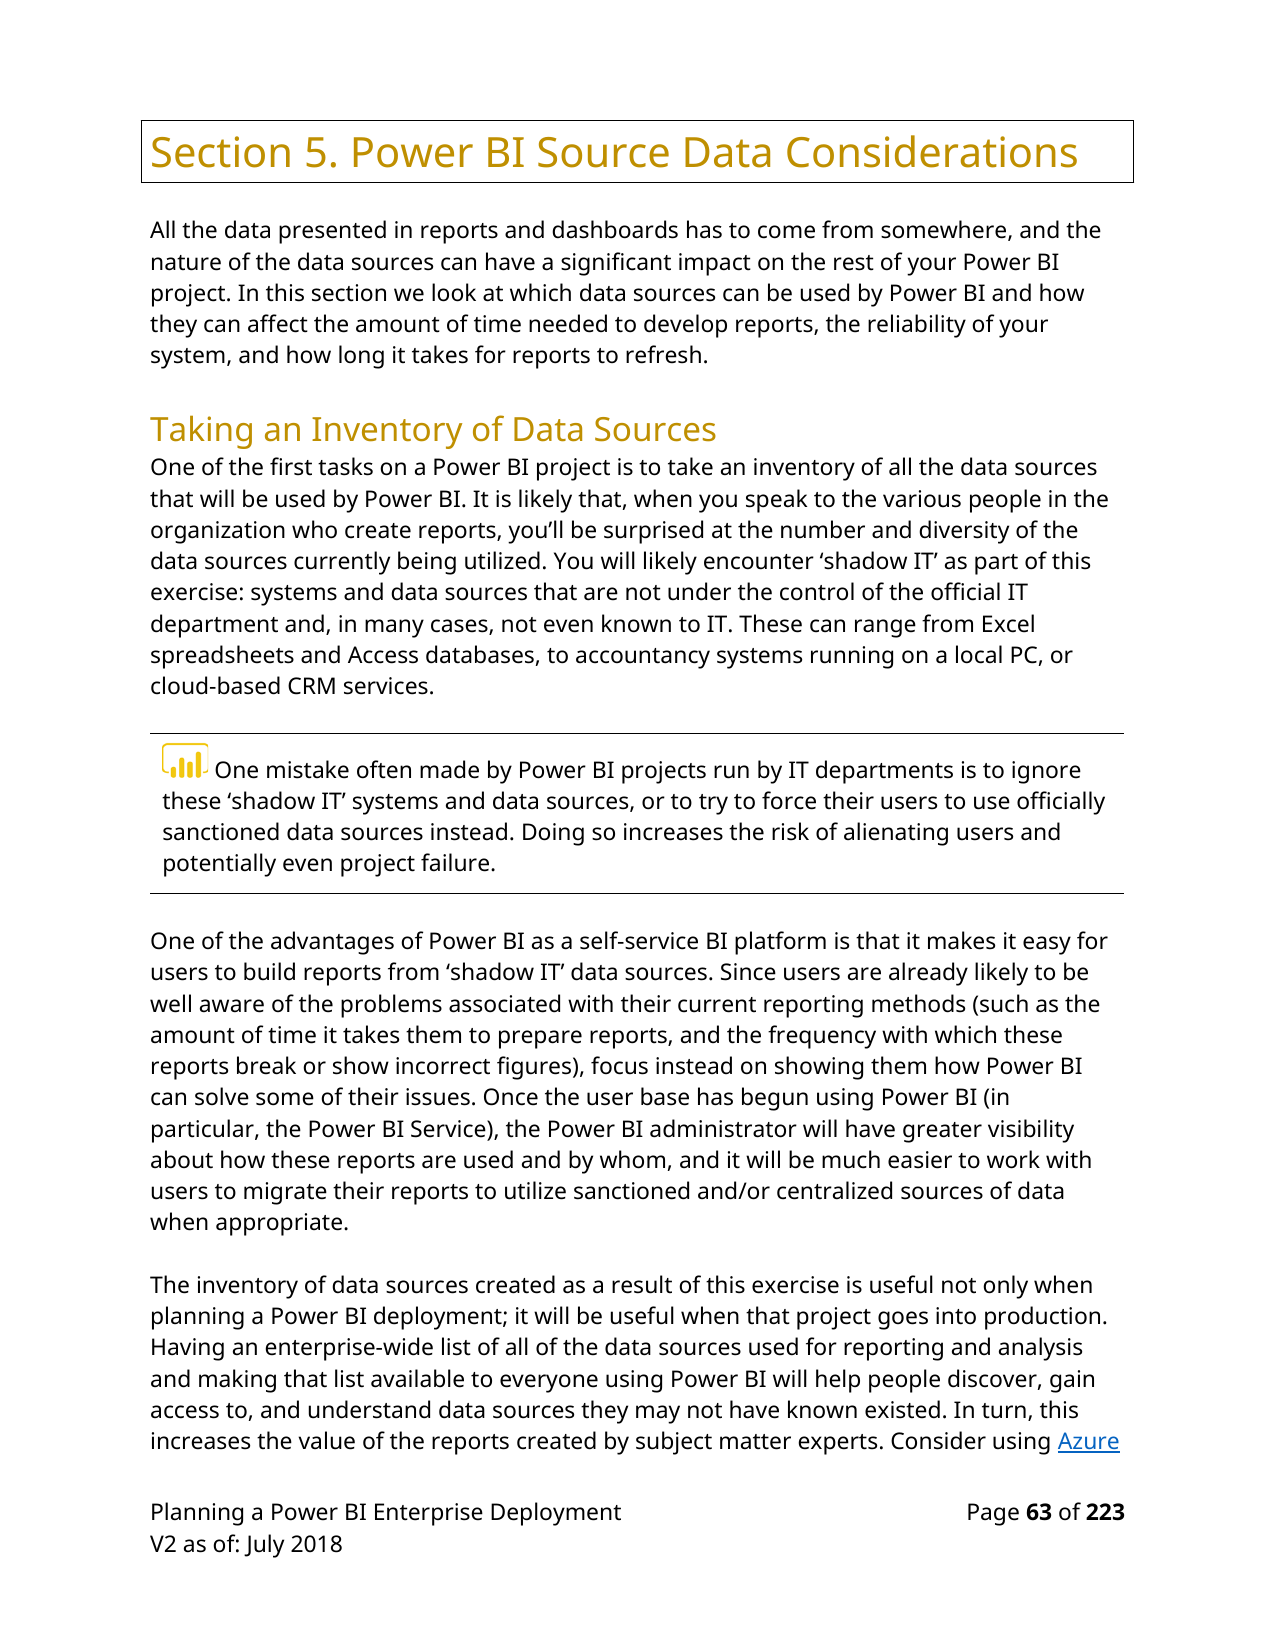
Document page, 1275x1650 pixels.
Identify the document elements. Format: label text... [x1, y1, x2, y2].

table_header One mistake often made by Power BI projects run by IT departments is to ignore these ‘shadow IT’ systems and data sources, or to try to force their users to use officially sanctioned data sources instead. Doing so increases the risk of alienating users and potentially even project failure. [150, 734, 1124, 893]
text One of the advantages of Power BI as a self-service BI platform is that it makes it easy for users to build reports from ‘shadow IT’ data sources. Since users are already likely to be well aware of the problems associated with their current reporting methods (such as the amount of time it takes them to prepare reports, and the frequency with which these reports break or show incorrect figures), focus instead on showing them how Power BI can solve some of their issues. Once the user base has begun using Power BI (in particular, the Power BI Service), the Power BI administrator will have greater visibility about how these reports are used and by whom, and it will be much easier to work with users to migrate their reports to utilize sanctioned and/or centralized sources of data when appropriate. [150, 925, 1125, 1237]
subtitle Taking an Inventory of Data Sources [150, 406, 1125, 451]
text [150, 1269, 1125, 1456]
text All the data presented in reports and dashboards has to come from somewhere, and the nature of the data sources can have a significant impact on the rest of your Power BI project. In this section we look at which data sources can be used by Power BI and how they can affect the amount of time needed to develop reports, the reliability of your system, and how long it takes for reports to refresh. [150, 214, 1125, 371]
picture [162, 741, 209, 778]
text One of the first tasks on a Power BI project is to take an inventory of all the data sources that will be used by Power BI. It is likely that, when you speak to the various people in the organization who create reports, you’ll be surprised at the number and diversity of the data sources currently being utilized. You will likely encounter ‘shadow IT’ as part of this exercise: systems and data sources that are not under the control of the official IT department and, in many cases, not even known to IT. These can range from Excel spreadsheets and Access databases, to accountancy systems running on a local PC, or cloud-based CRM services. [150, 451, 1125, 701]
subtitle Section 5. Power BI Source Data Considerations [142, 121, 1133, 182]
